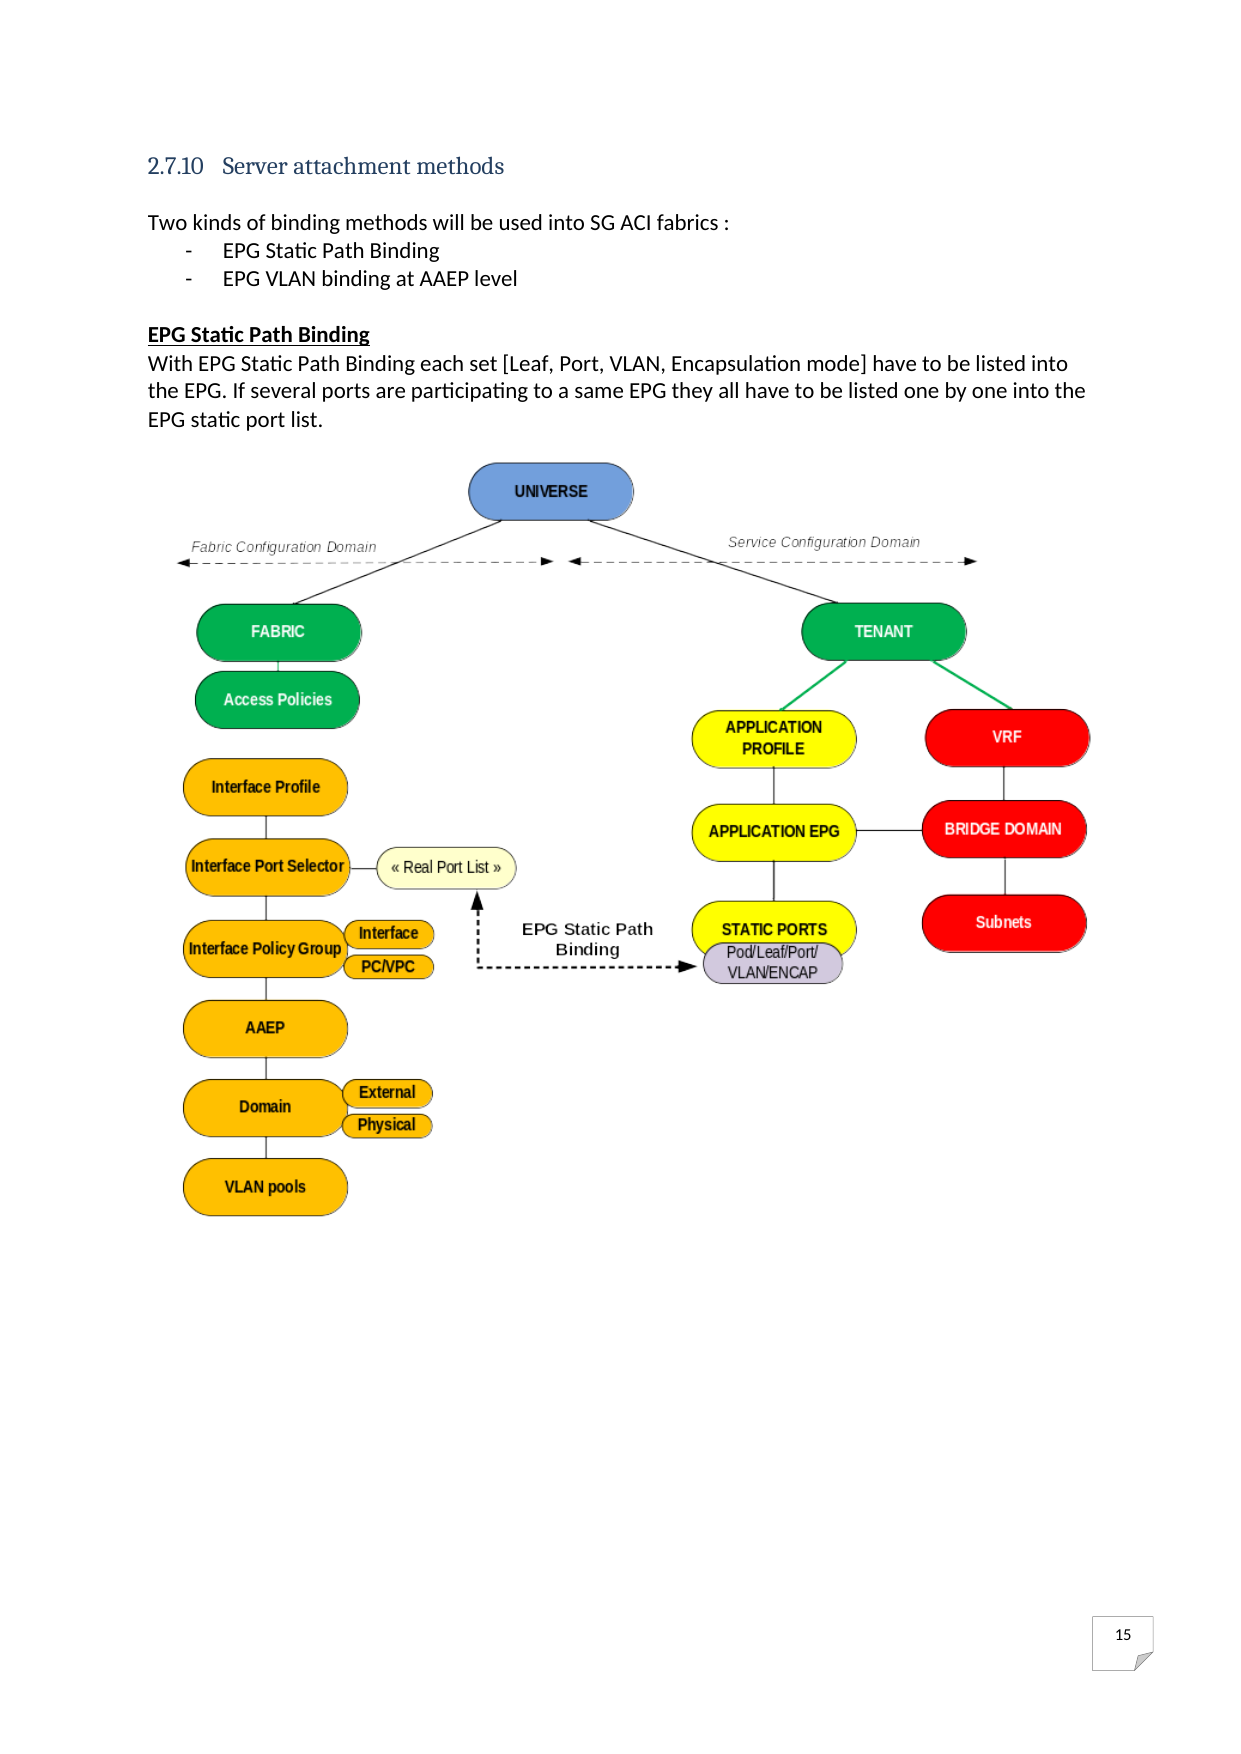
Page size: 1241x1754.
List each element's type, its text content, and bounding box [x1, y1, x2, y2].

text Two kinds of binding methods will be used into SG ACI fabrics : [148, 208, 1093, 237]
text EPG Static Path Binding [148, 321, 1093, 349]
list EPG Static Path Binding [185, 237, 1093, 264]
text With EPG Static Path Binding each set [Leaf, Port, VLAN, Encapsulation mode] have to be listed into the EPG. If several ports are participating to a same EPG they all have to be listed one by one into the EPG static port list. [148, 349, 1093, 433]
subtitle Server attachment methods [148, 152, 1093, 181]
list EPG VLAN binding at AAEP level [185, 264, 1093, 293]
